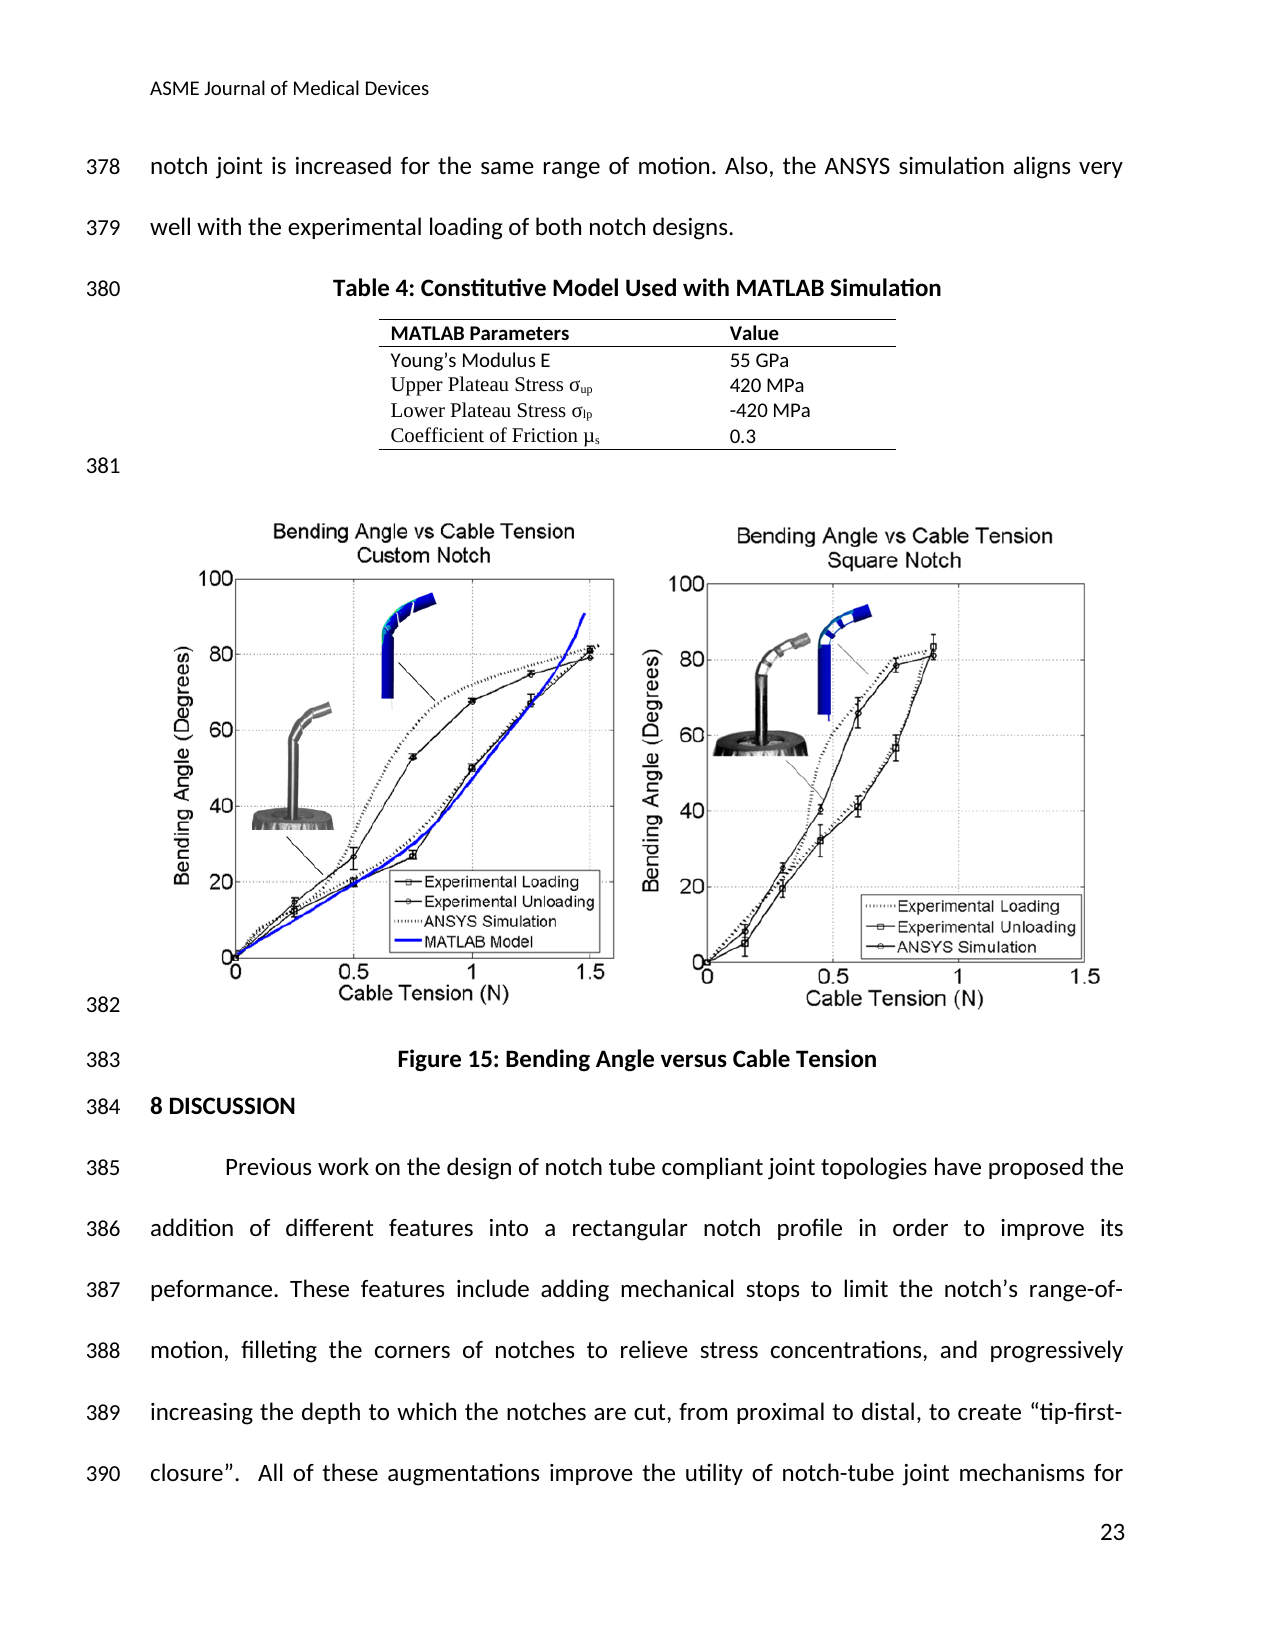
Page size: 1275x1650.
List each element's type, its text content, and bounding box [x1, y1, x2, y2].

table_header Value [718, 320, 896, 346]
table_cell Coefficient of Friction µs [379, 423, 718, 448]
text Figure 15: Bending Angle versus Cable Tension [150, 1043, 1125, 1074]
table_cell Young’s Modulus E [379, 347, 718, 372]
table_cell -420 MPa [718, 398, 896, 423]
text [150, 1152, 1125, 1487]
table_cell 420 MPa [718, 372, 896, 398]
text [150, 150, 1125, 242]
table_header MATLAB Parameters [379, 320, 718, 346]
table_cell 0.3 [718, 423, 896, 448]
table_cell Upper Plateau Stress σup [379, 372, 718, 398]
table_cell 55 GPa [718, 347, 896, 372]
picture [166, 510, 1109, 1013]
text 8 DISCUSSION [150, 1091, 1125, 1121]
table_cell Lower Plateau Stress σlp [379, 398, 718, 423]
text Table 4: Constitutive Model Used with MATLAB Simulation [150, 272, 1125, 303]
